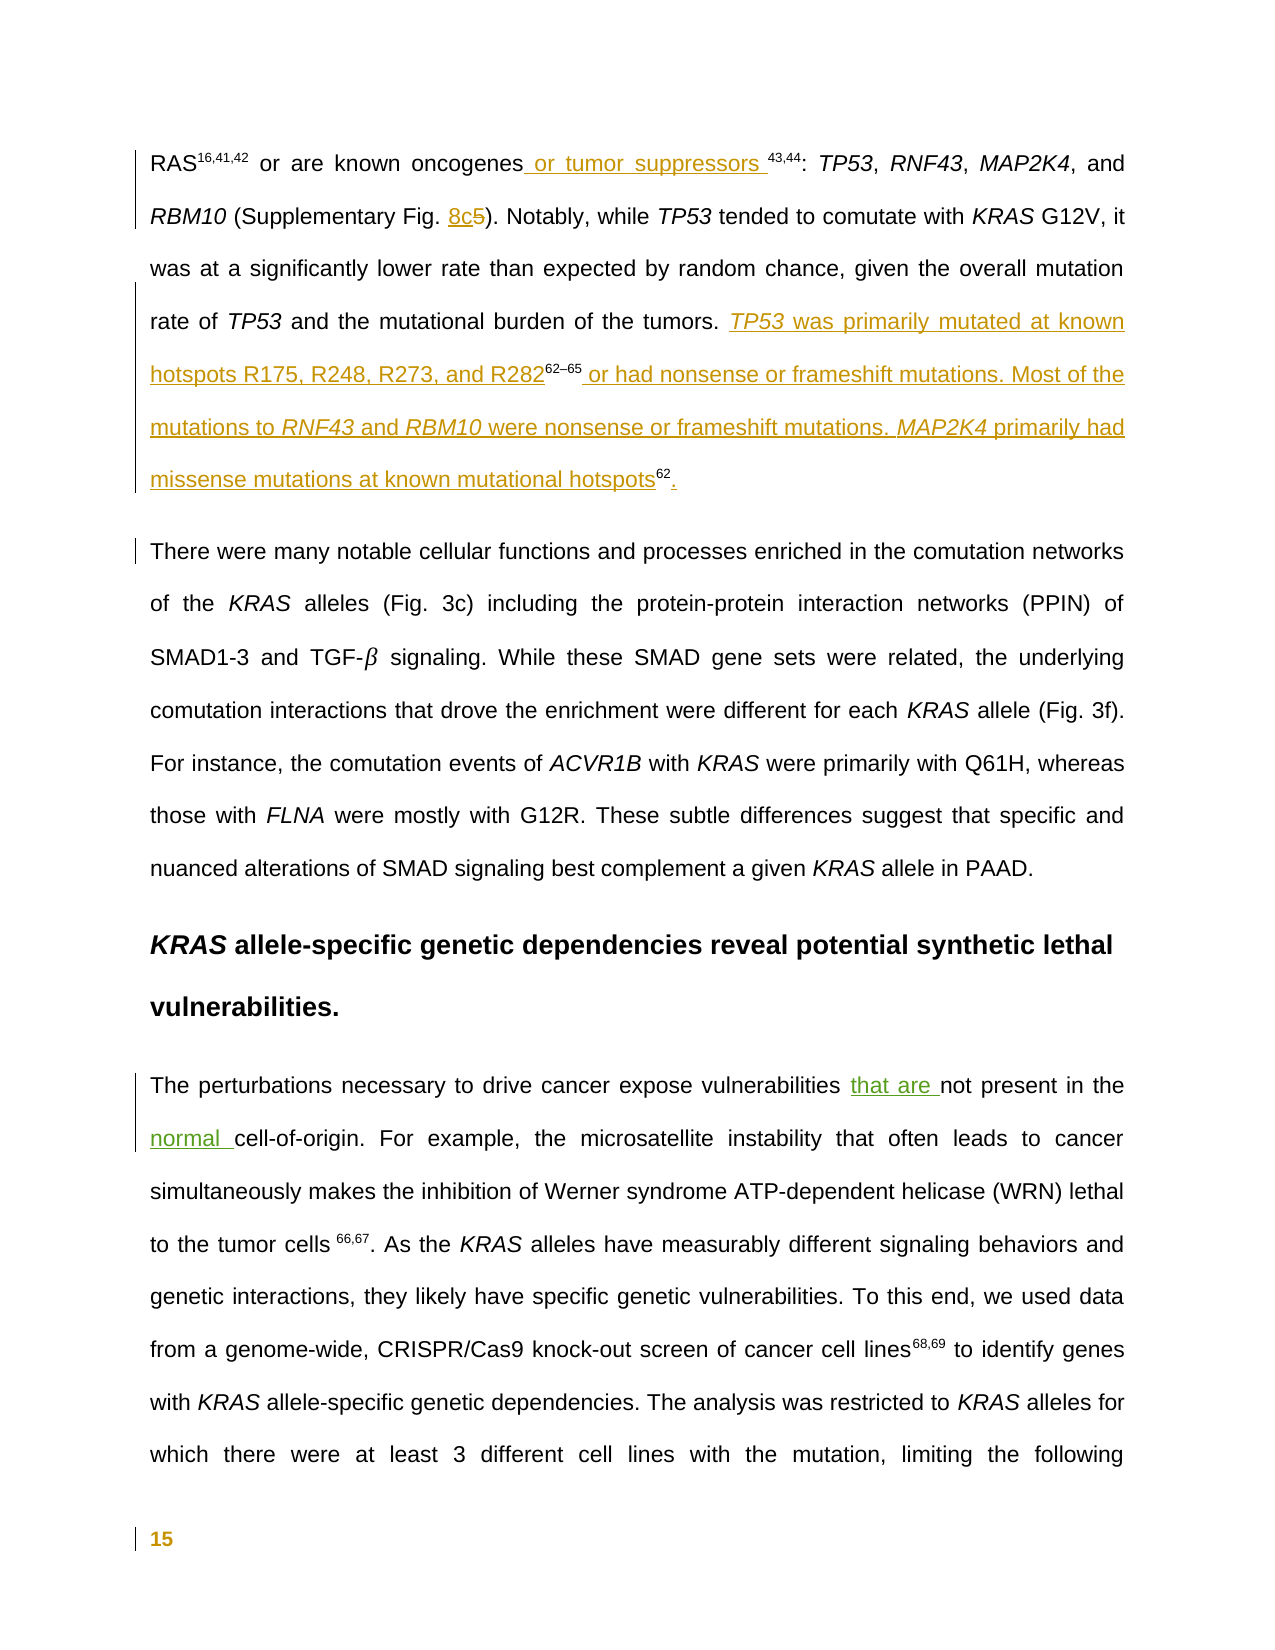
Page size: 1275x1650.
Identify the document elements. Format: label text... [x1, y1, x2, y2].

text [150, 1072, 1125, 1468]
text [150, 150, 1125, 436]
text There were many notable cellular functions and processes enriched in the comutation networks of the KRAS alleles (Fig. 3c) including the protein-protein interaction networks (PPIN) of SMAD1-3 and TGF- signaling. While these SMAD gene sets were related, the underlying comutation interactions that drove the enrichment were different for each KRAS allele (Fig. 3f). For instance, the comutation events of ACVR1B with KRAS were primarily with Q61H, whereas those with FLNA were mostly with G12R. These subtle differences suggest that specific and nuanced alterations of SMAD signaling best complement a given KRAS allele in PAAD. [150, 538, 1125, 882]
subtitle KRAS allele-specific genetic dependencies reveal potential synthetic lethal vulnerabilities. [150, 929, 1125, 1022]
